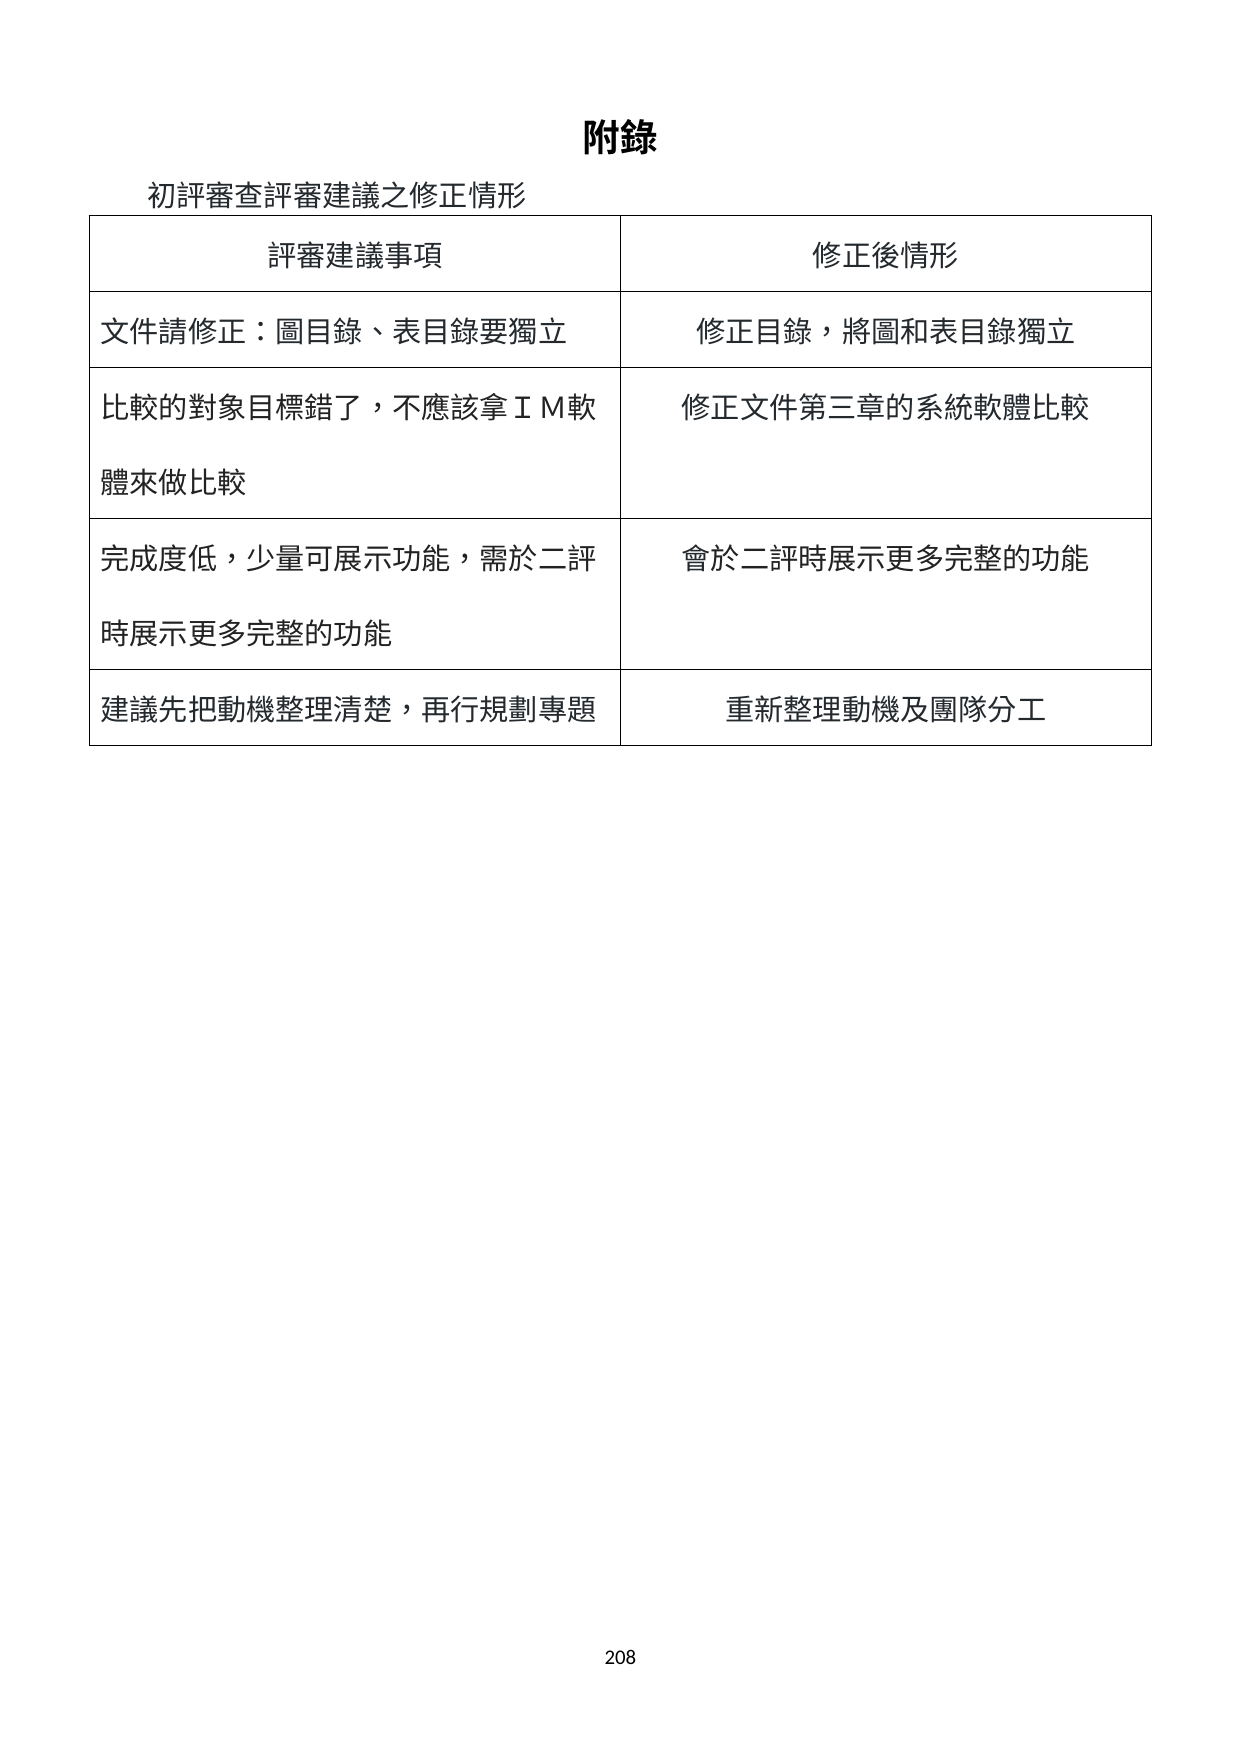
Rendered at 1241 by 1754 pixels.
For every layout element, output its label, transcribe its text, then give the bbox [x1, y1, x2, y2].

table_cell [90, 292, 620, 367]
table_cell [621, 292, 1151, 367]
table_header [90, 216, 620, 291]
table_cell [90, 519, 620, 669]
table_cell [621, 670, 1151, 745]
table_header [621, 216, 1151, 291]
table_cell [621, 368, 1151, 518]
text 初評審查評審建議之修正情形 [89, 173, 1152, 215]
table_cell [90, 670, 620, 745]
text 附錄 [89, 98, 1152, 173]
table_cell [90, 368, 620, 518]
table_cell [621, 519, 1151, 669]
